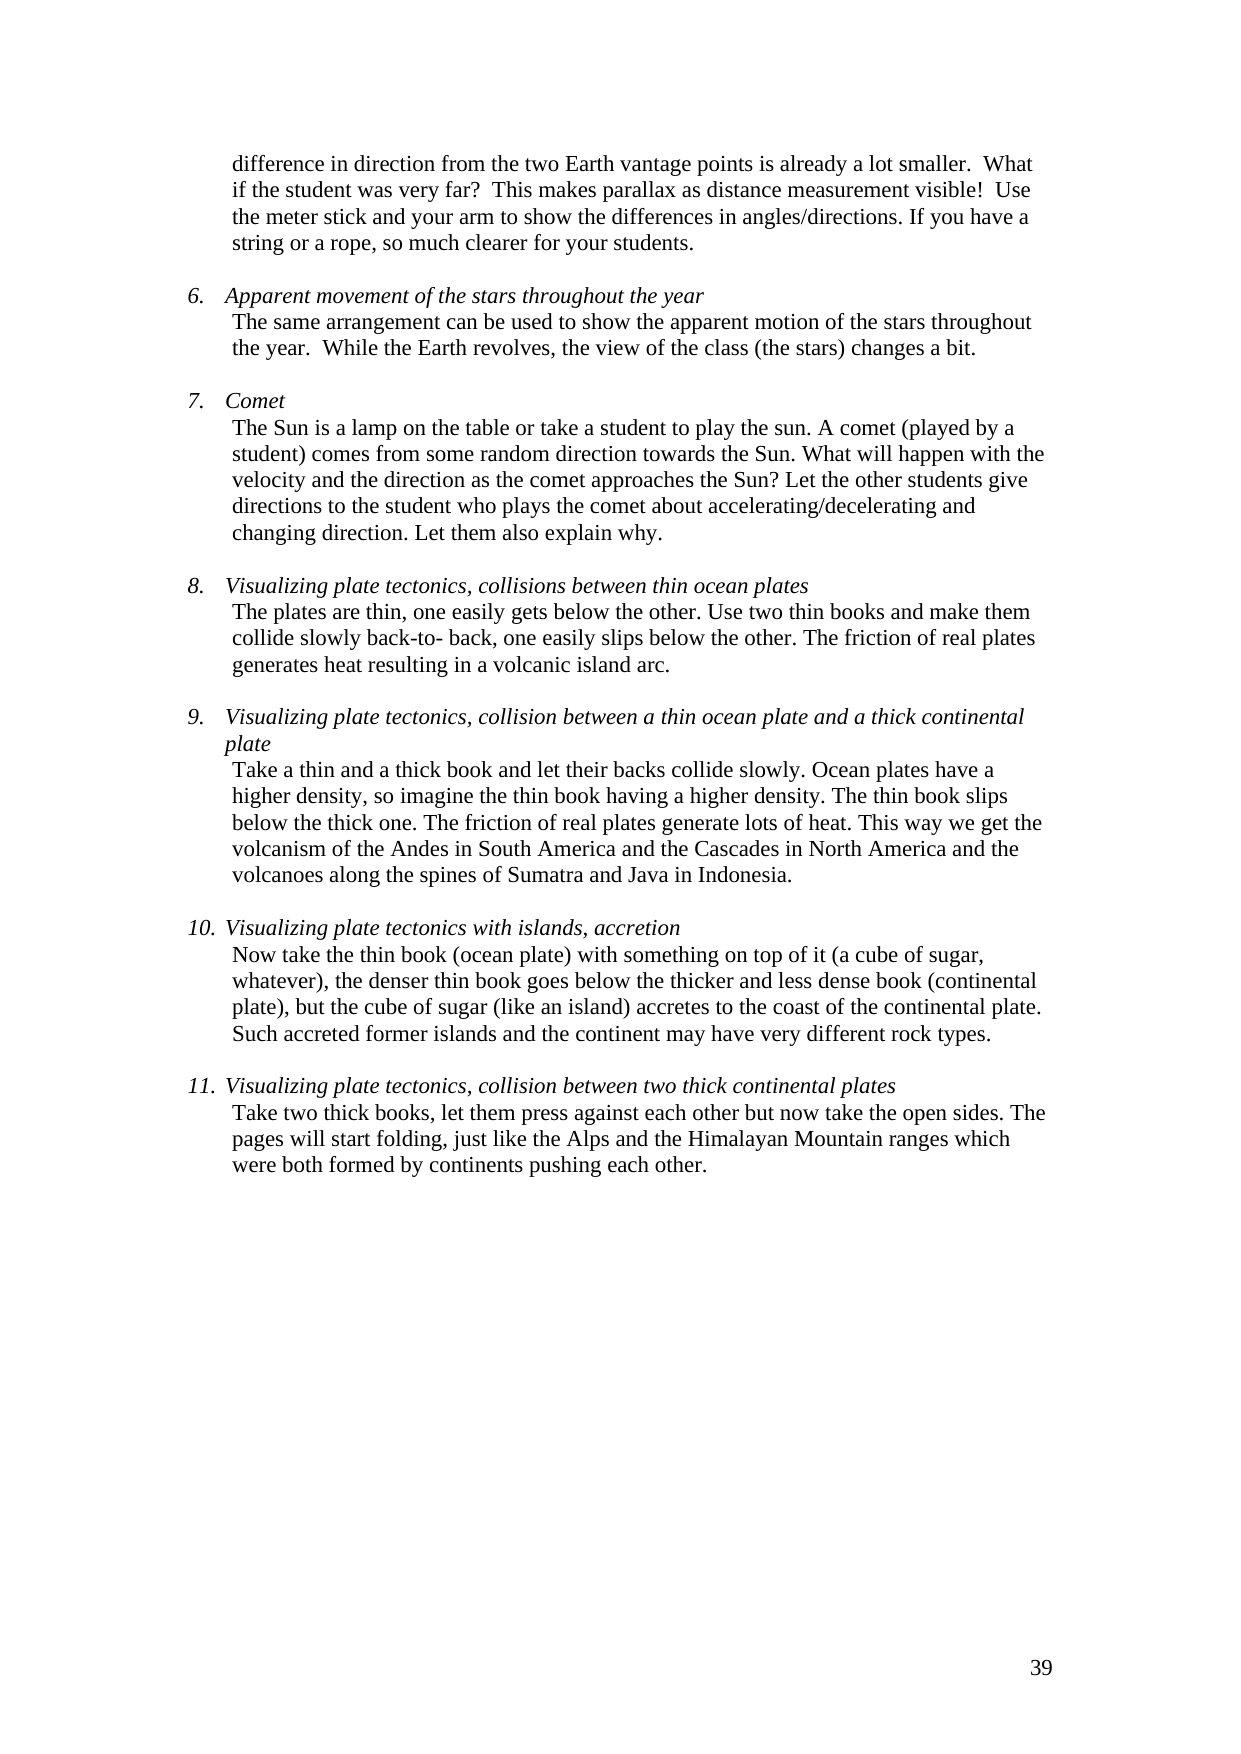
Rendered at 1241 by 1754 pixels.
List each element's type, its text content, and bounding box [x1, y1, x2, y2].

subtitle Visualizing plate tectonics, collision between a thin ocean plate and a thick continental plate [187, 703, 1053, 756]
text The same arrangement can be used to show the apparent motion of the stars throughout the year. While the Earth revolves, the view of the class (the stars) changes a bit. [232, 308, 1053, 361]
text Take two thick books, let them press against each other but now take the open sides. The pages will start folding, just like the Alps and the Himalayan Mountain ranges which were both formed by continents pushing each other. [232, 1099, 1053, 1178]
text The plates are thin, one easily gets below the other. Use two thin books and make them collide slowly back-to- back, one easily slips below the other. The friction of real plates generates heat resulting in a volcanic island arc. [232, 598, 1053, 677]
subtitle Visualizing plate tectonics, collisions between thin ocean plates [187, 572, 1053, 598]
subtitle Visualizing plate tectonics with islands, accretion [187, 914, 1053, 941]
subtitle Visualizing plate tectonics, collision between two thick continental plates [187, 1072, 1053, 1099]
text Take a thin and a thick book and let their backs collide slowly. Ocean plates have a higher density, so imagine the thin book having a higher density. The thin book slips below the thick one. The friction of real plates generate lots of heat. This way we get the volcanism of the Andes in South America and the Cascades in North America and the volcanoes along the spines of Sumatra and Java in Indonesia. [232, 756, 1053, 888]
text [232, 150, 1053, 255]
text The Sun is a lamp on the table or take a student to play the sun. A comet (played by a student) comes from some random direction towards the Sun. What will happen with the velocity and the direction as the comet approaches the Sun? Let the other students give directions to the student who plays the comet about accelerating/decelerating and changing direction. Let them also explain why. [232, 413, 1053, 545]
text Now take the thin book (ocean plate) with something on top of it (a cube of sugar, whatever), the denser thin book goes below the thicker and less dense book (continental plate), but the cube of sugar (like an island) accretes to the coast of the continental plate. Such accreted former islands and the continent may have very different rock types. [232, 941, 1053, 1046]
subtitle Apparent movement of the stars throughout the year [187, 282, 1053, 308]
subtitle Comet [187, 387, 1053, 413]
